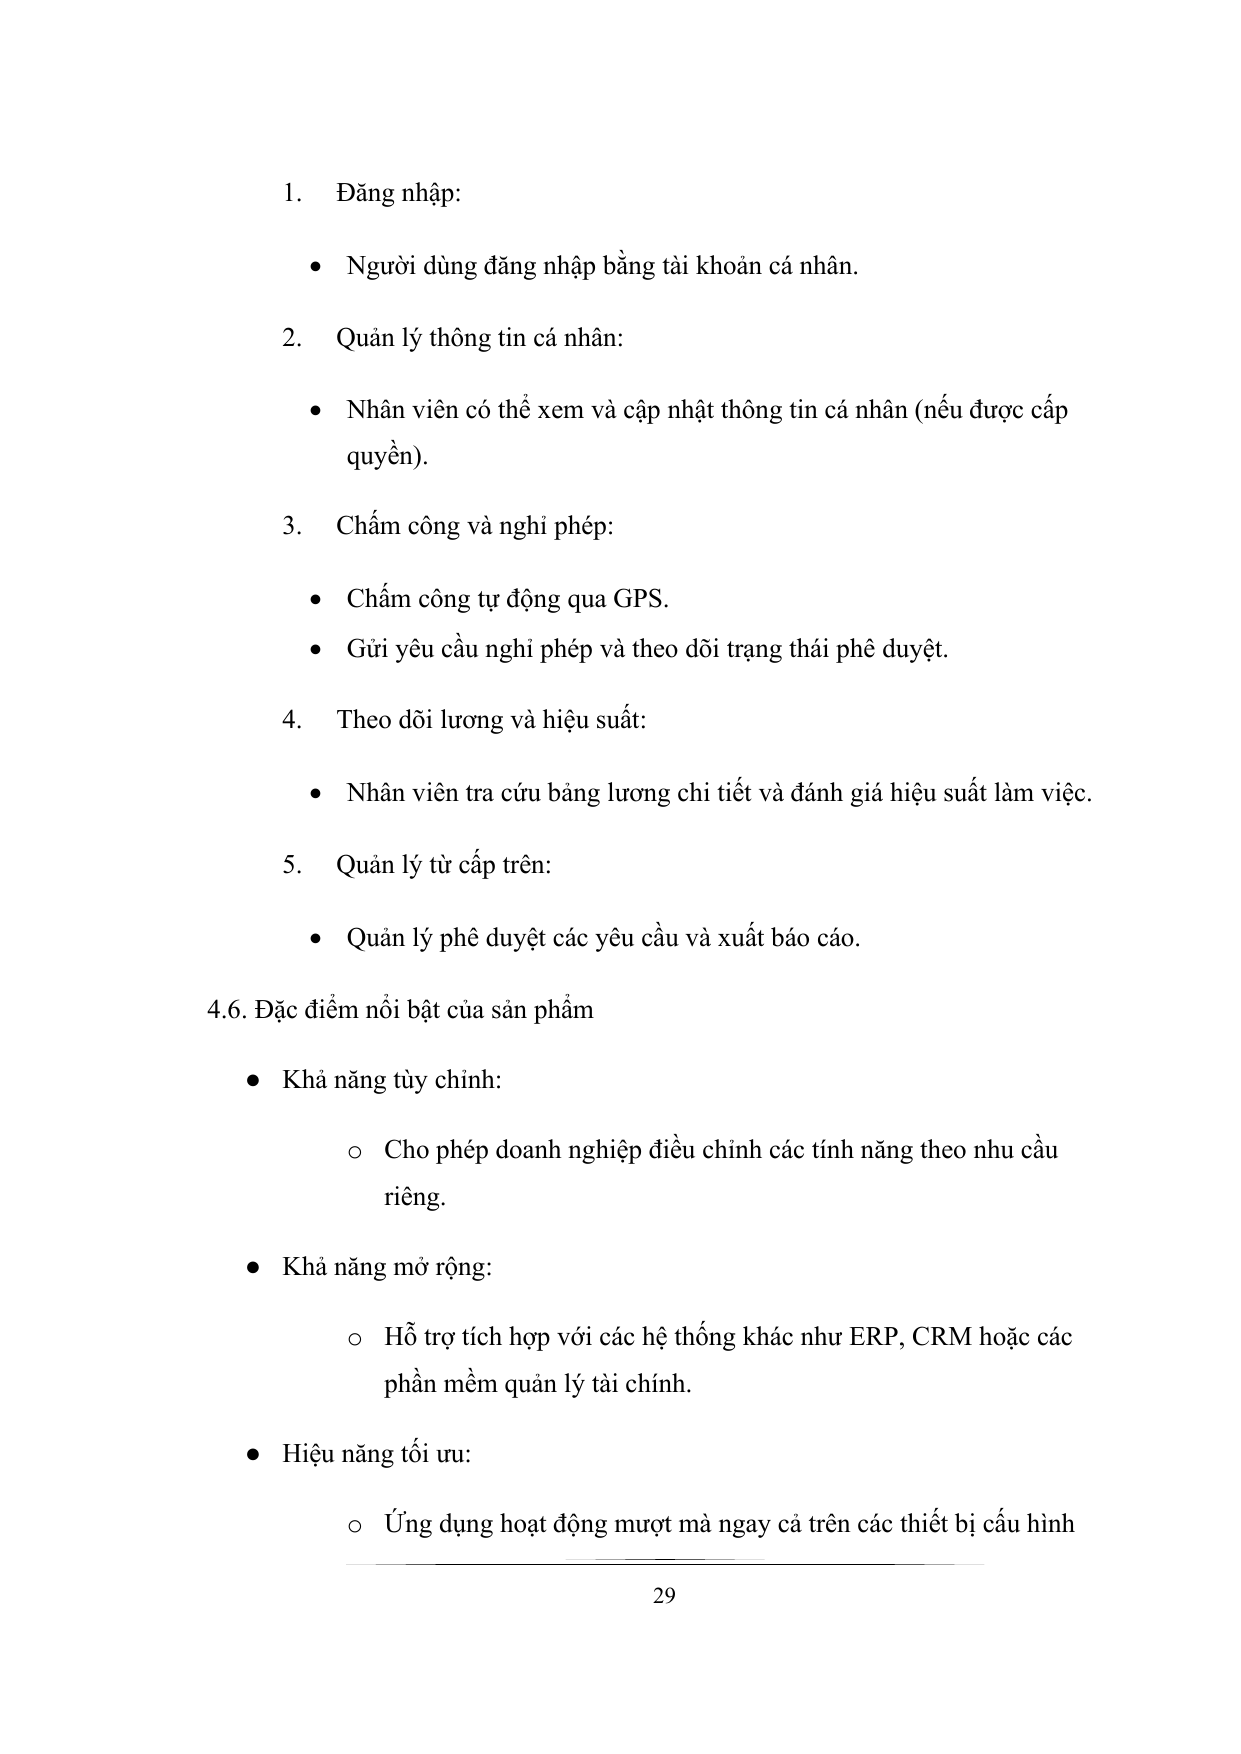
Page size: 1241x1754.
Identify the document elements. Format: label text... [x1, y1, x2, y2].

list Người dùng đăng nhập bằng tài khoản cá nhân. [309, 247, 1122, 280]
list Quản lý phê duyệt các yêu cầu và xuất báo cáo. [309, 919, 1122, 953]
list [347, 1509, 1122, 1541]
text 4.6. Đặc điểm nổi bật của sản phẩm [207, 994, 1122, 1024]
list Khả năng mở rộng: [244, 1251, 1122, 1281]
text 1. Đăng nhập: [282, 177, 1122, 207]
text 2. Quản lý thông tin cá nhân: [282, 322, 1122, 352]
list Nhân viên có thể xem và cập nhật thông tin cá nhân (nếu được cấp quyền). [309, 392, 1122, 470]
text 3. Chấm công và nghỉ phép: [282, 510, 1122, 540]
text 4. Theo dõi lương và hiệu suất: [282, 704, 1122, 734]
list Khả năng tùy chỉnh: [244, 1064, 1122, 1094]
list Nhân viên tra cứu bảng lương chi tiết và đánh giá hiệu suất làm việc. [309, 774, 1122, 808]
list Cho phép doanh nghiệp điều chỉnh các tính năng theo nhu cầu riêng. [347, 1134, 1122, 1211]
text 5. Quản lý từ cấp trên: [282, 849, 1122, 879]
list Hiệu năng tối ưu: [244, 1439, 1122, 1469]
list Chấm công tự động qua GPS. [309, 580, 1122, 613]
list Hỗ trợ tích hợp với các hệ thống khác như ERP, CRM hoặc các phần mềm quản lý tài chính. [347, 1321, 1122, 1399]
list Gửi yêu cầu nghỉ phép và theo dõi trạng thái phê duyệt. [309, 630, 1122, 663]
